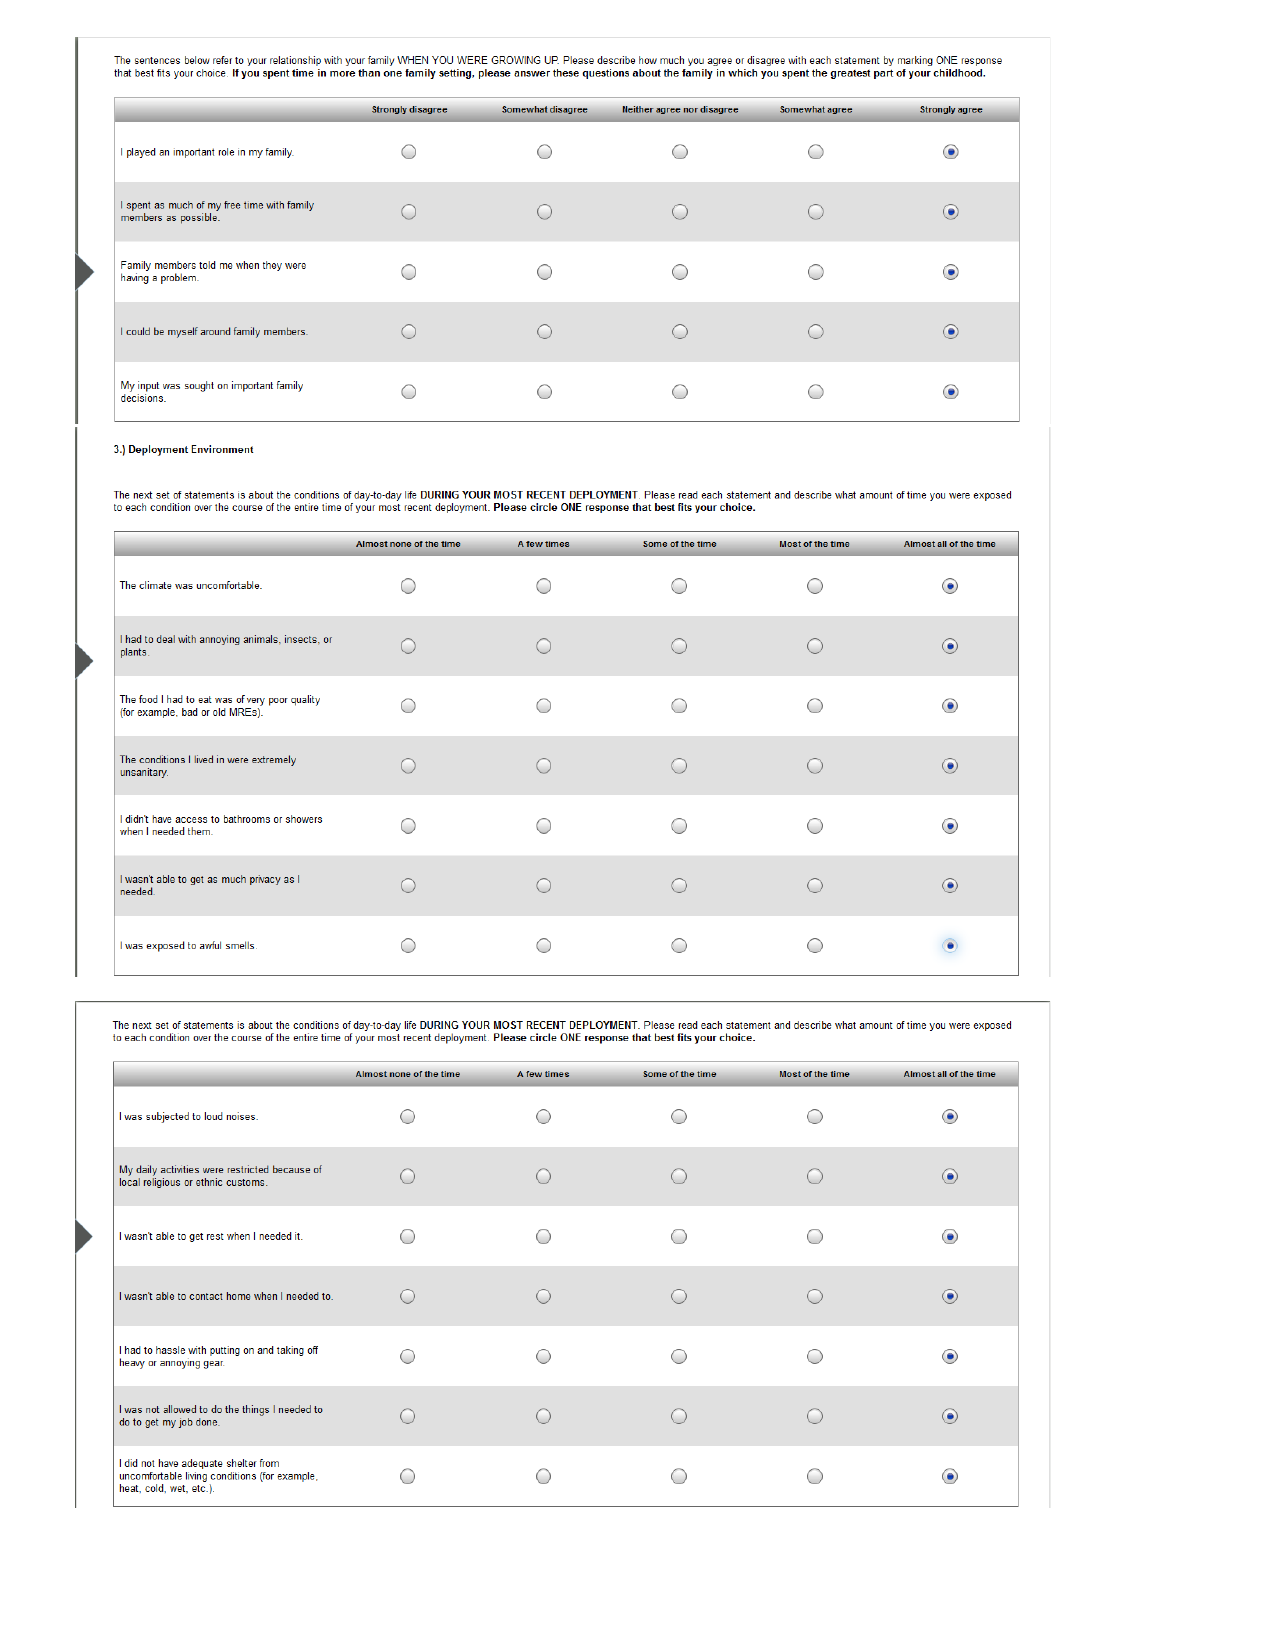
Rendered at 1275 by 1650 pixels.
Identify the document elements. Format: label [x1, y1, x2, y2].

picture [75, 37, 1050, 424]
picture [75, 1001, 1050, 1508]
picture [75, 427, 1050, 977]
